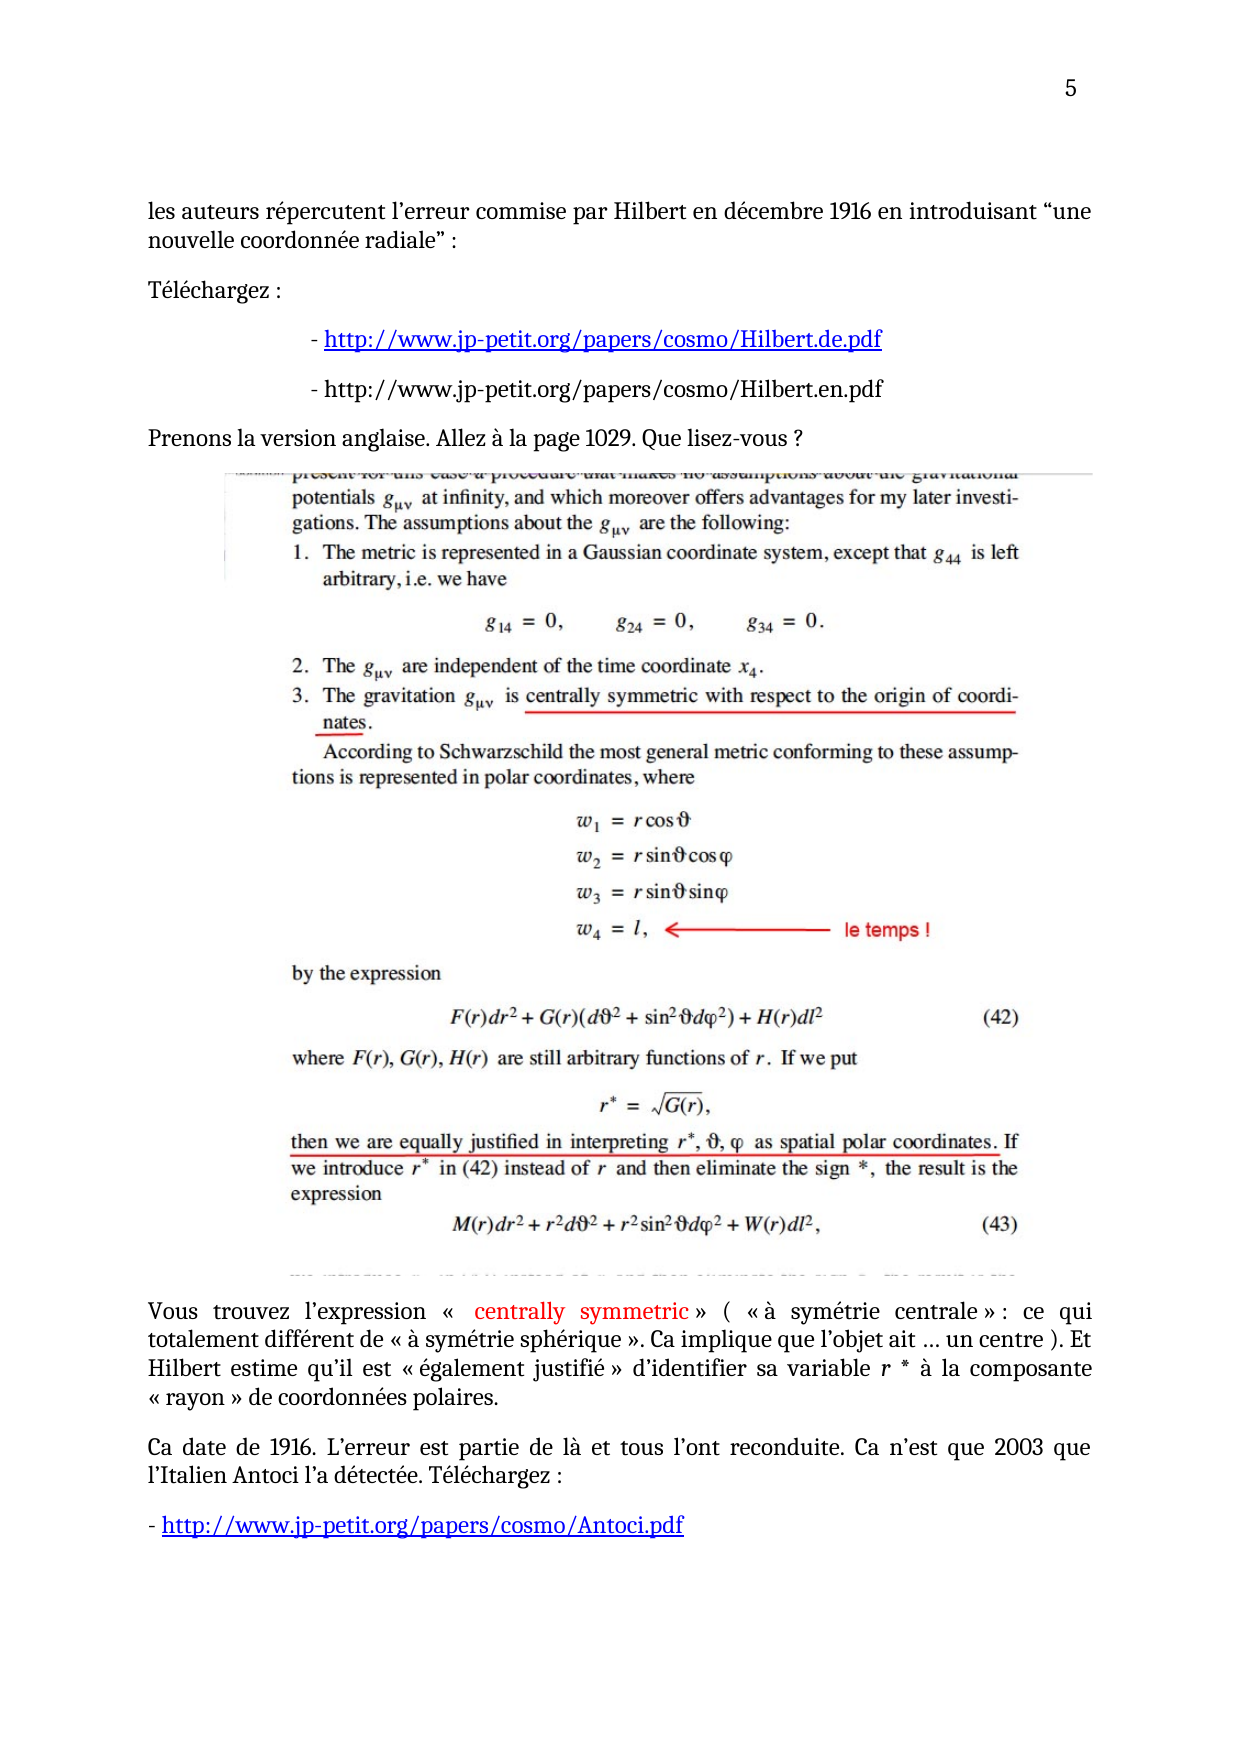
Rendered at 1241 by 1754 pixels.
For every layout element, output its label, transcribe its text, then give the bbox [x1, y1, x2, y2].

picture [224, 473, 1093, 1276]
text les auteurs répercutent l’erreur commise par Hilbert en décembre 1916 en introduisant “une nouvelle coordonnée radiale” : [148, 197, 1093, 255]
text Prenons la version anglaise. Allez à la page 1029. Que lisez-vous ? [148, 424, 1093, 453]
text Téléchargez : [148, 276, 1093, 304]
text Vous trouvez l’expression « centrally symmetric » ( « à symétrie centrale » : ce qui totalement différent de « à symétrie sphérique ». Ca implique que l’objet ait … un centre ). Et Hilbert estime qu’il est « également justifié » d’identifier sa variable r * à la composante « rayon » de coordonnées polaires. [148, 1297, 1093, 1412]
text - http://www.jp-petit.org/papers/cosmo/Antoci.pdf [148, 1511, 1093, 1539]
text Ca date de 1916. L’erreur est partie de là et tous l’ont reconduite. Ca n’est que 2003 que l’Italien Antoci l’a détectée. Téléchargez : [148, 1432, 1093, 1490]
text - http://www.jp-petit.org/papers/cosmo/Hilbert.en.pdf [310, 375, 1093, 403]
text - http://www.jp-petit.org/papers/cosmo/Hilbert.de.pdf [310, 325, 1093, 354]
